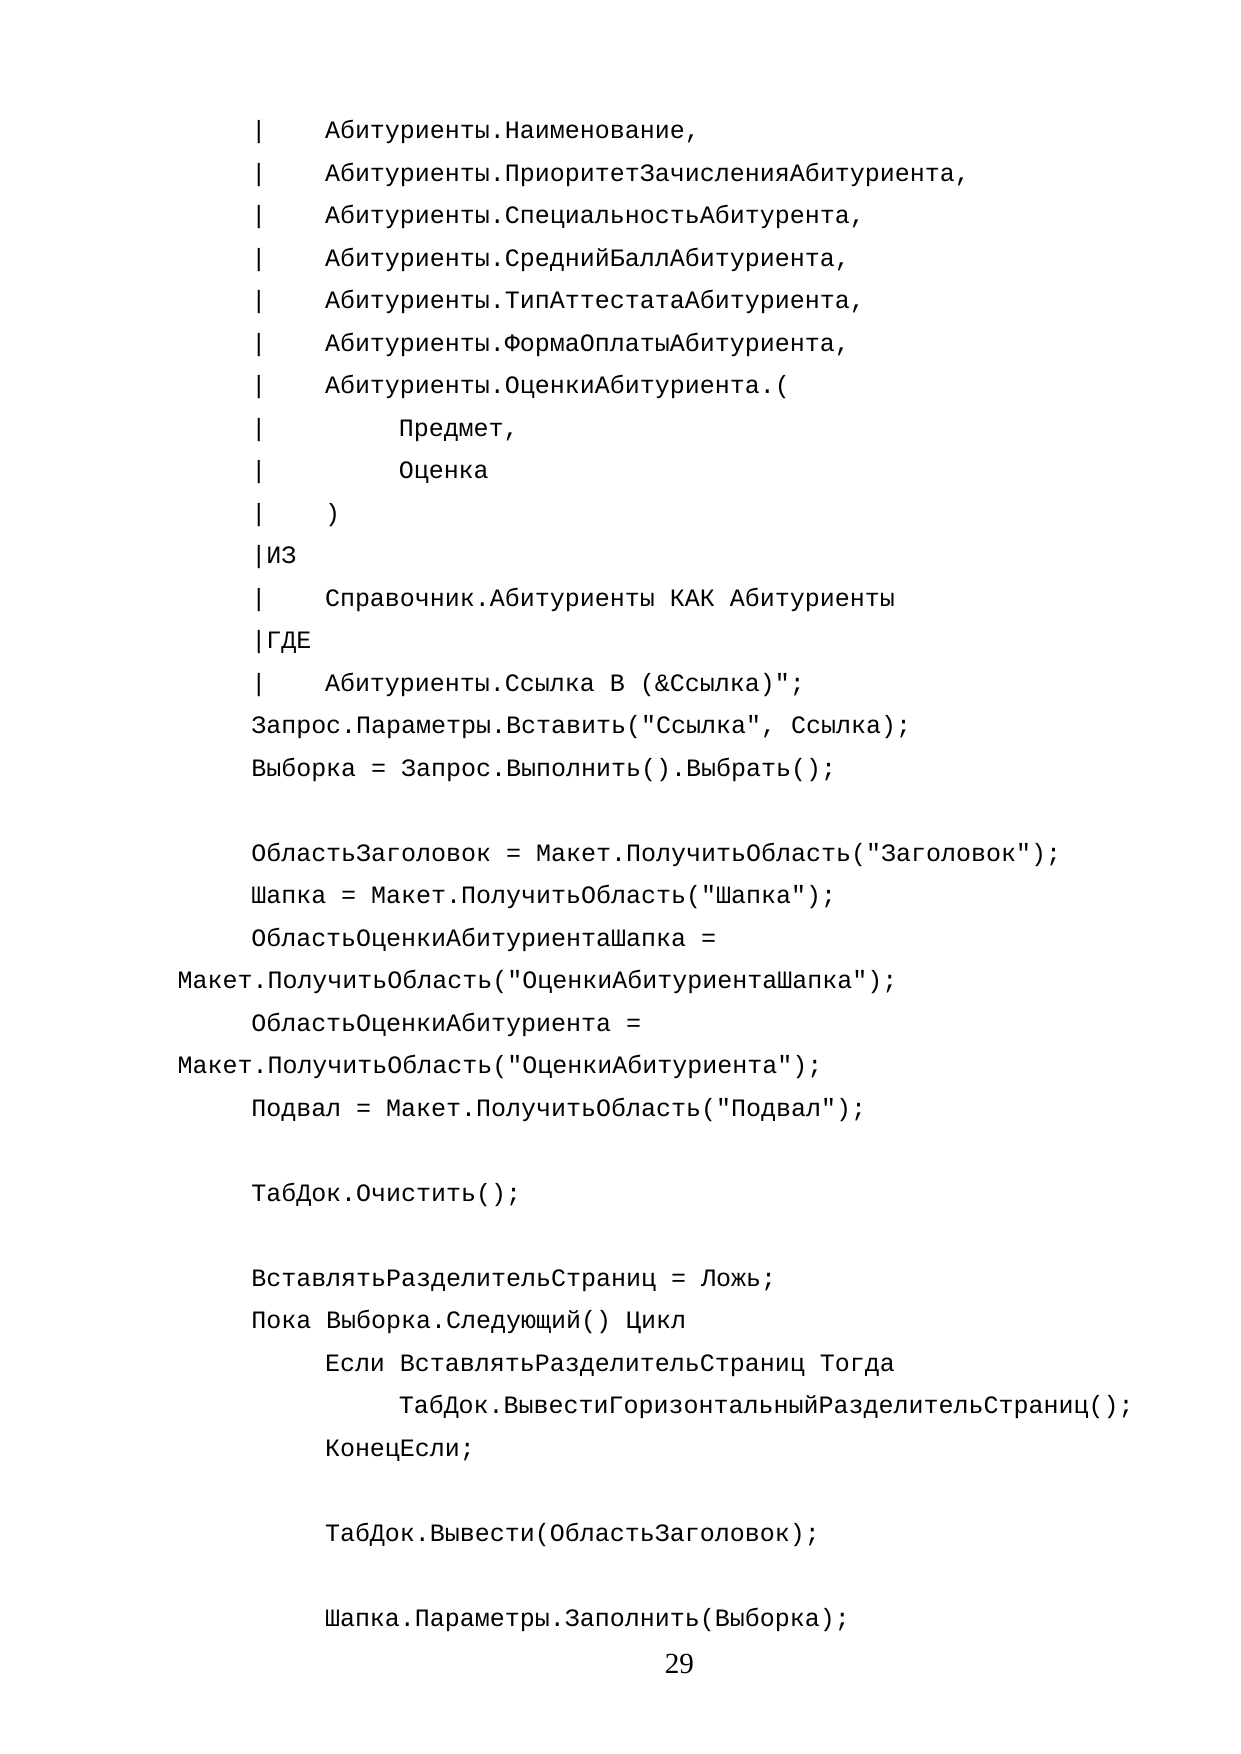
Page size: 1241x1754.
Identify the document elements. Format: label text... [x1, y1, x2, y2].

text | Абитуриенты.ФормаОплатыАбитуриента, [177, 331, 1181, 359]
text | Абитуриенты.СпециальностьАбитурента, [177, 203, 1181, 231]
text ТабДок.Очистить(); [177, 1181, 1181, 1209]
text |ГДЕ [177, 628, 1181, 656]
text | Абитуриенты.ОценкиАбитуриента.( [177, 373, 1181, 401]
text Шапка = Макет.ПолучитьОбласть("Шапка"); [177, 883, 1181, 911]
text | Абитуриенты.Ссылка В (&Ссылка)"; [177, 671, 1181, 699]
text Если ВставлятьРазделительСтраниц Тогда [177, 1351, 1181, 1379]
text КонецЕсли; [177, 1436, 1181, 1464]
text |ИЗ [177, 543, 1181, 571]
text | Абитуриенты.ПриоритетЗачисленияАбитуриента, [177, 161, 1181, 189]
text | Абитуриенты.СреднийБаллАбитуриента, [177, 246, 1181, 274]
text ВставлятьРазделительСтраниц = Ложь; [177, 1266, 1181, 1294]
text Подвал = Макет.ПолучитьОбласть("Подвал"); [177, 1096, 1181, 1124]
text ТабДок.Вывести(ОбластьЗаголовок); [177, 1521, 1181, 1549]
text ОбластьОценкиАбитуриента = Макет.ПолучитьОбласть("ОценкиАбитуриента"); [177, 1011, 1181, 1081]
text ОбластьОценкиАбитуриентаШапка = Макет.ПолучитьОбласть("ОценкиАбитуриентаШапка"); [177, 926, 1181, 996]
text Шапка.Параметры.Заполнить(Выборка); [177, 1606, 1181, 1634]
text ОбластьЗаголовок = Макет.ПолучитьОбласть("Заголовок"); [177, 841, 1181, 869]
text | Абитуриенты.ТипАттестатаАбитуриента, [177, 288, 1181, 316]
text Пока Выборка.Следующий() Цикл [177, 1308, 1181, 1336]
text | Справочник.Абитуриенты КАК Абитуриенты [177, 586, 1181, 614]
text Выборка = Запрос.Выполнить().Выбрать(); [177, 756, 1181, 784]
text ТабДок.ВывестиГоризонтальныйРазделительСтраниц(); [177, 1393, 1181, 1421]
text | Оценка [177, 458, 1181, 486]
text Запрос.Параметры.Вставить("Ссылка", Ссылка); [177, 713, 1181, 741]
text | ) [177, 501, 1181, 529]
text | Абитуриенты.Наименование, [177, 118, 1181, 146]
text | Предмет, [177, 416, 1181, 444]
